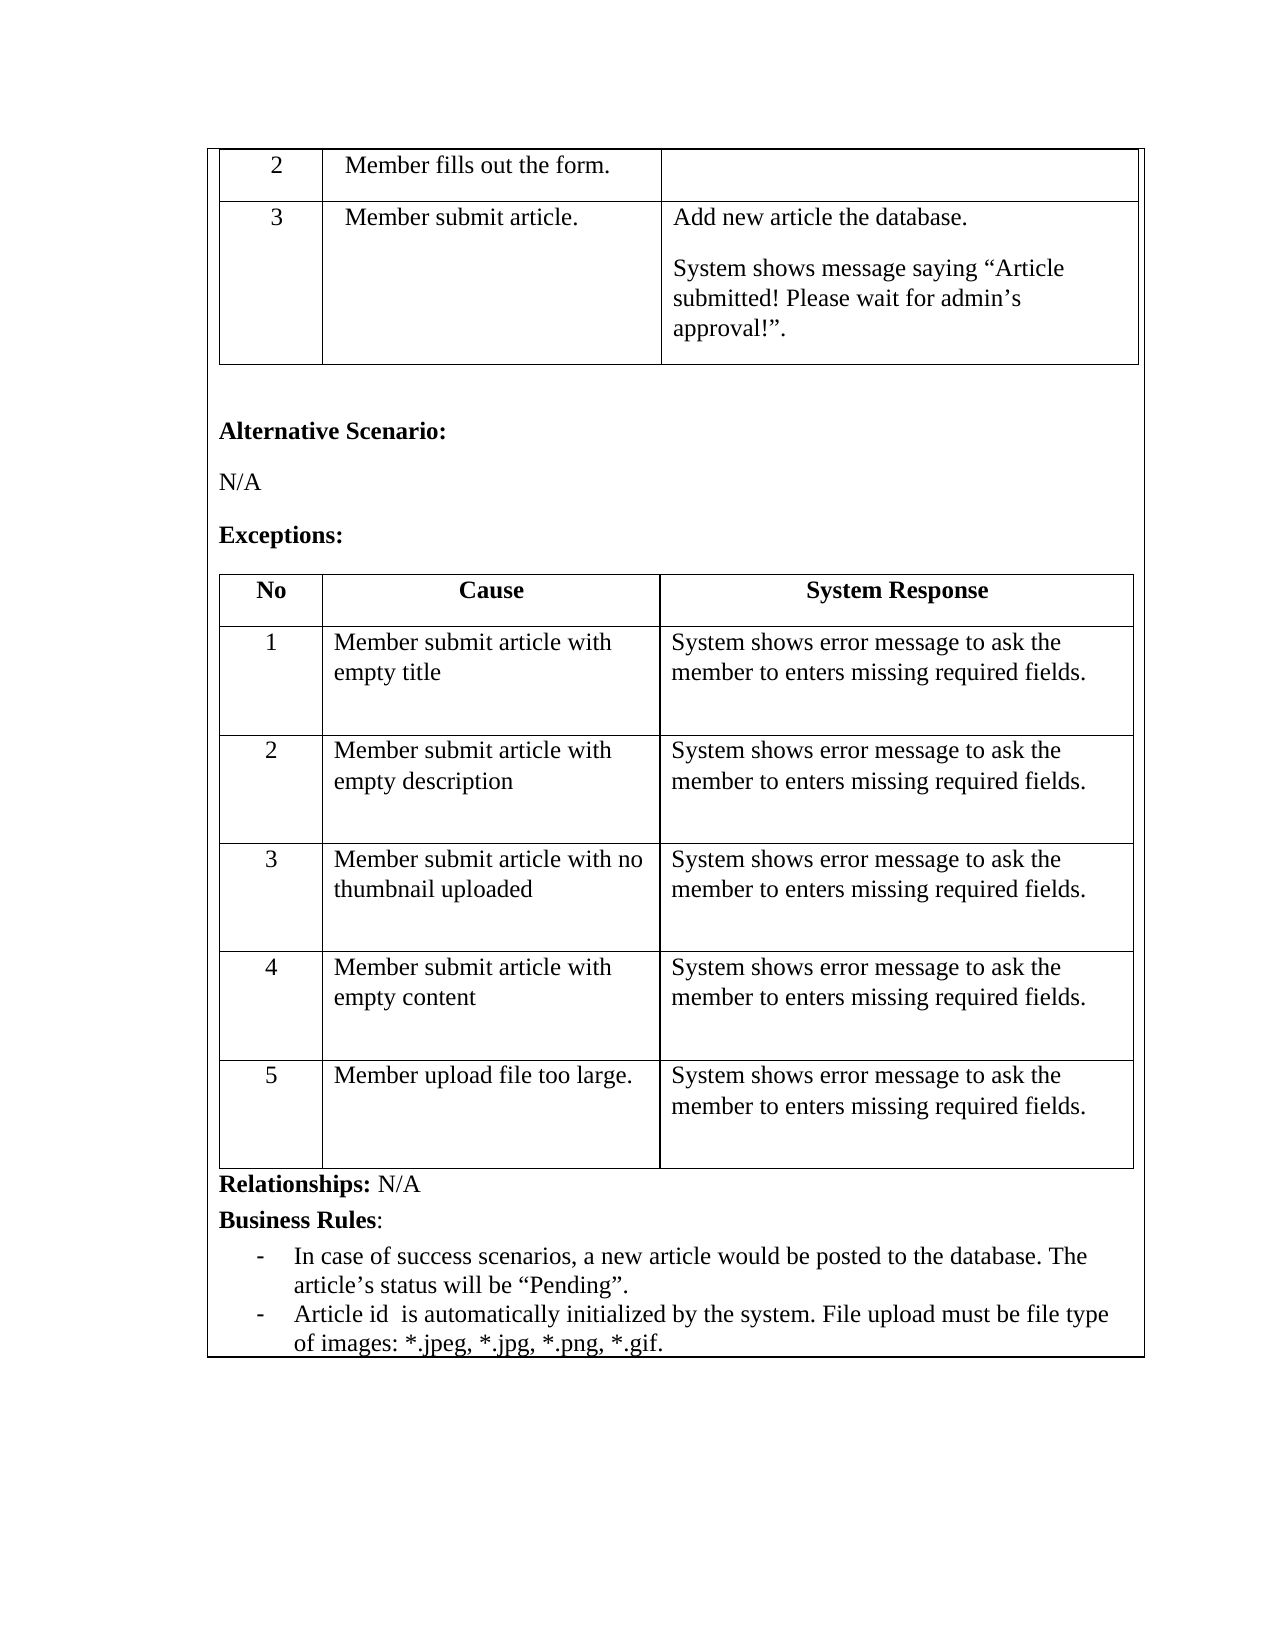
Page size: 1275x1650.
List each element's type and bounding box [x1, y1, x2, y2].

table_cell [208, 149, 1144, 1356]
